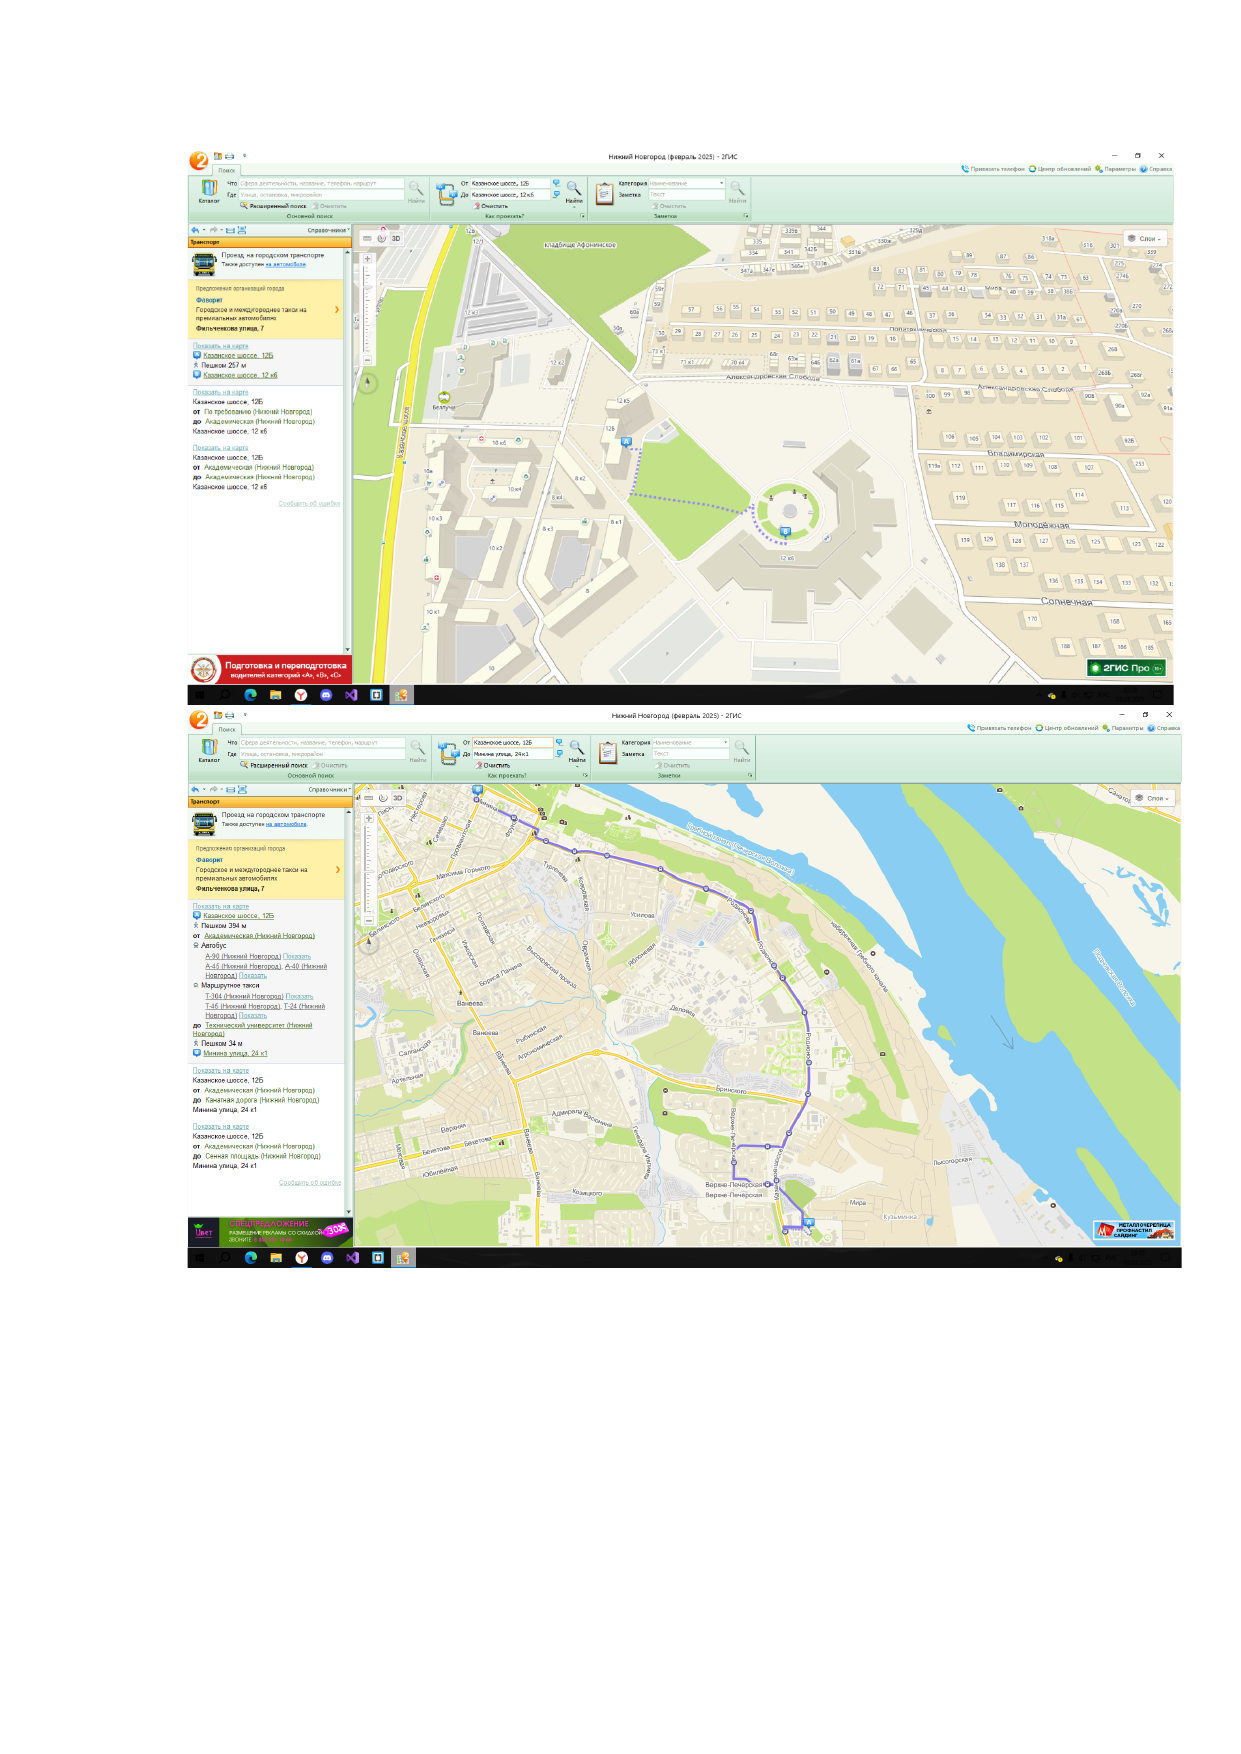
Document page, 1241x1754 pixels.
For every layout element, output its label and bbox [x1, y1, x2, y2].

picture [187, 150, 1174, 705]
picture [187, 708, 1182, 1268]
